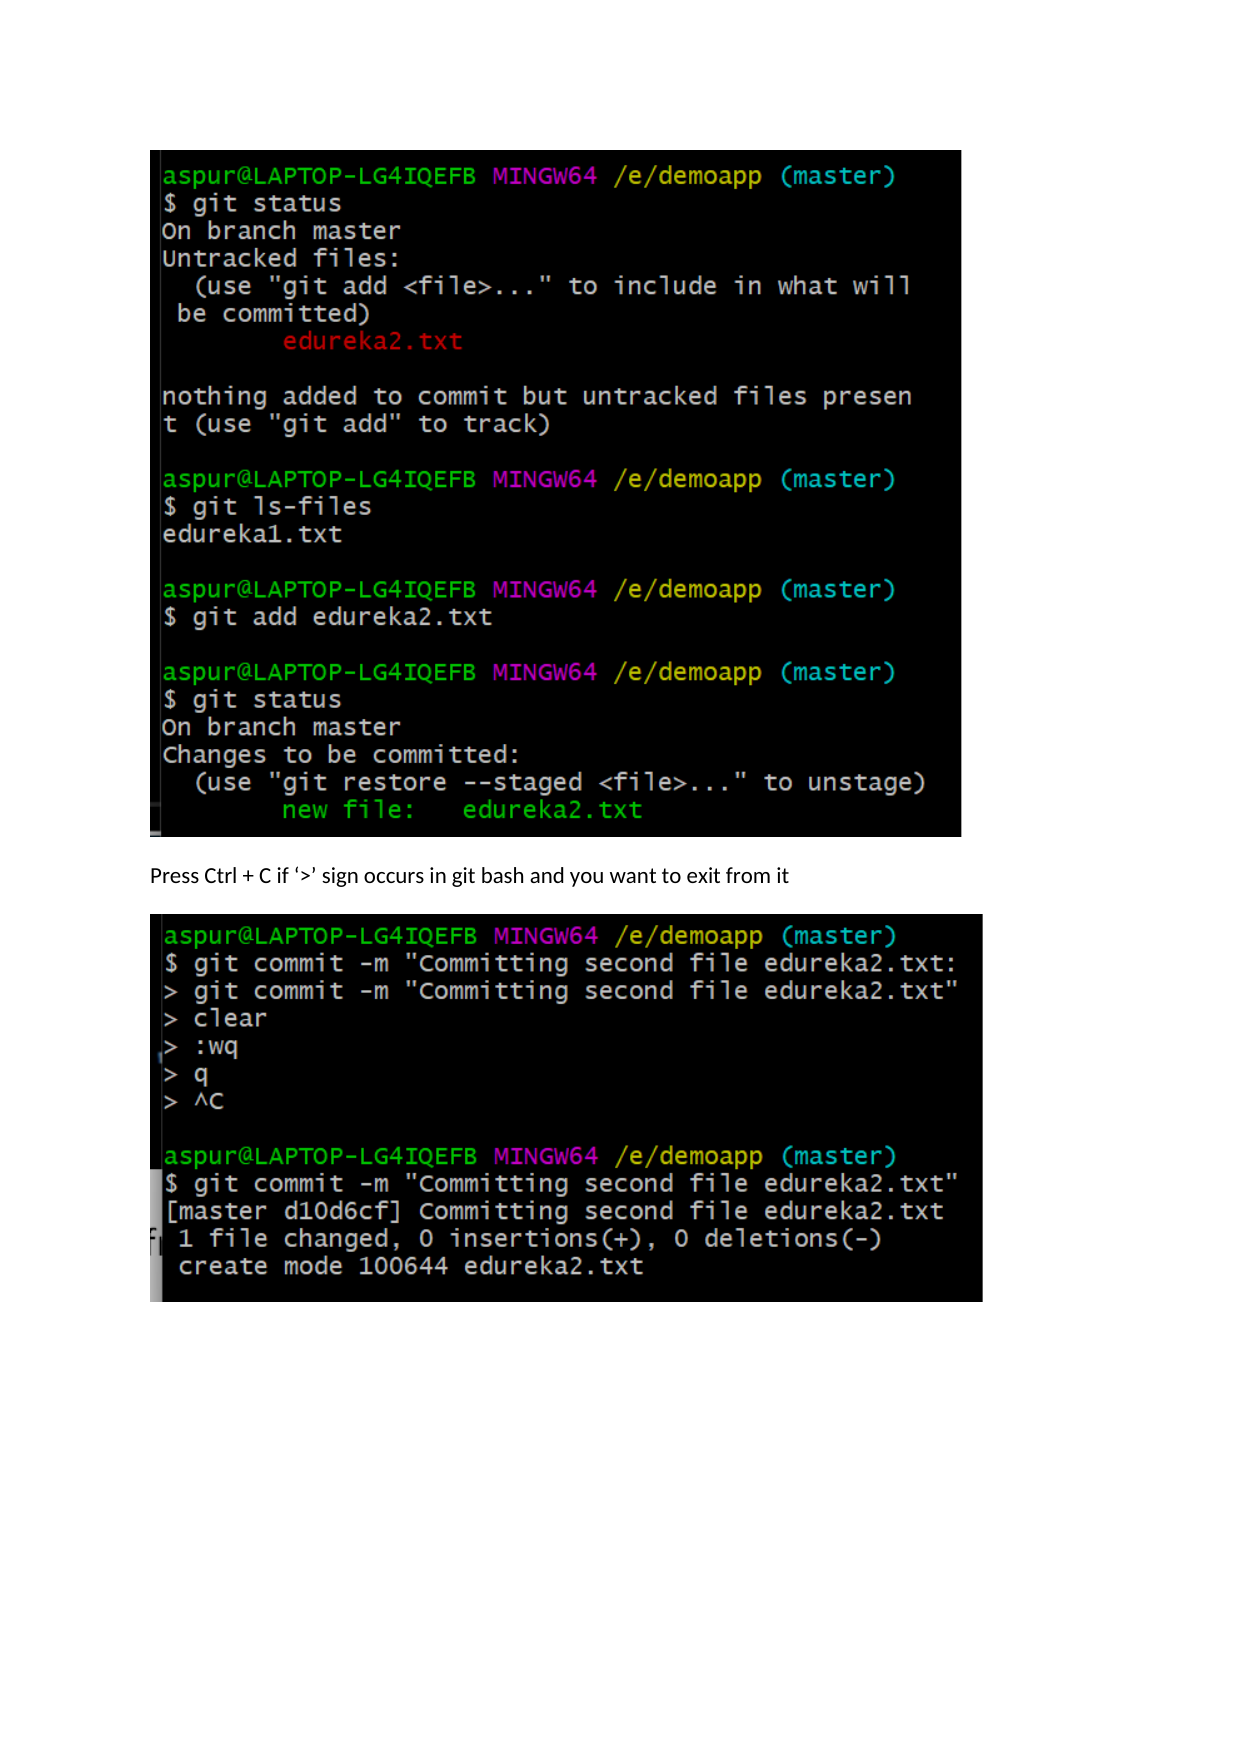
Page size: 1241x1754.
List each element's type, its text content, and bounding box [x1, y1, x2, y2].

text Press Ctrl + C if ‘>’ sign occurs in git bash and you want to exit from it [150, 861, 1090, 889]
picture [150, 150, 962, 837]
picture [150, 914, 983, 1302]
